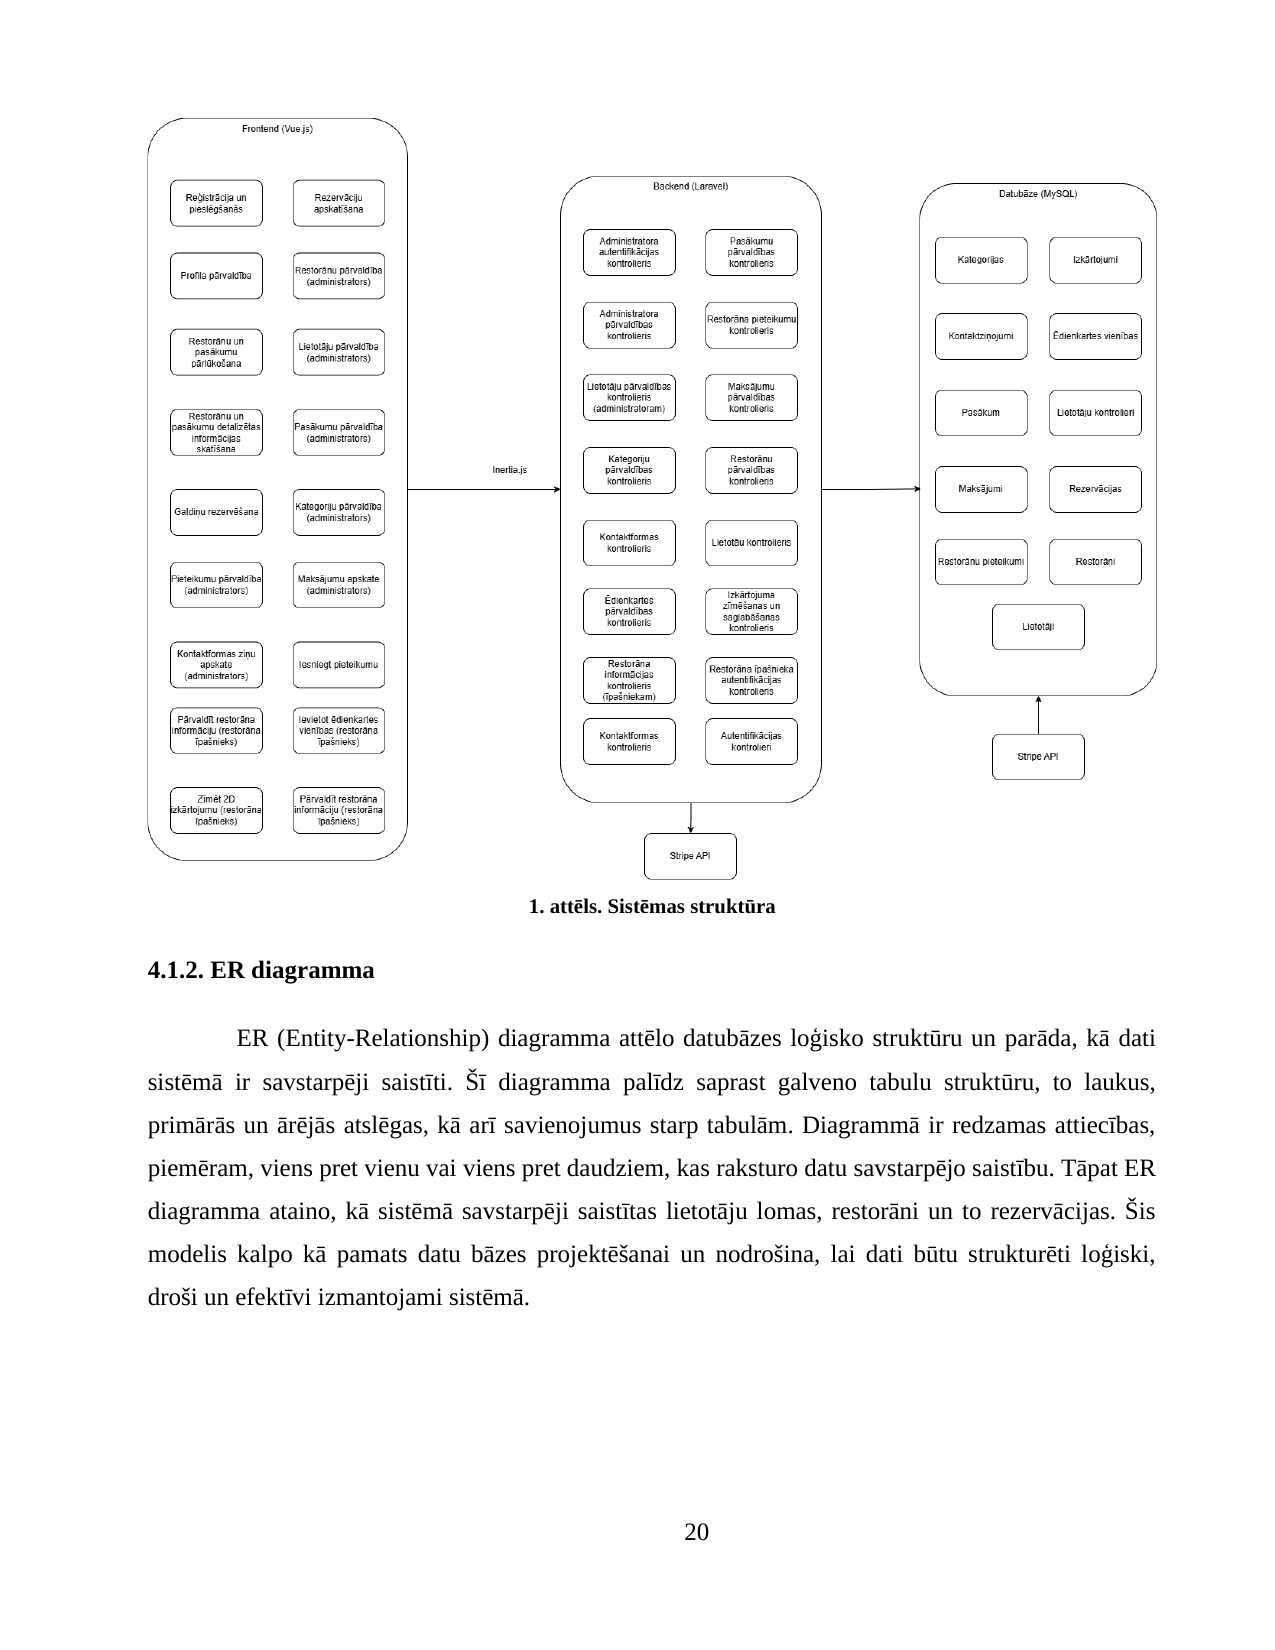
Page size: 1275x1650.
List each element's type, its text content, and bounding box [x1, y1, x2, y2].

picture [147, 118, 1157, 880]
subtitle 4.1.2. ER diagramma [148, 955, 1157, 984]
text 1. attēls. Sistēmas struktūra [148, 894, 1157, 918]
text ER (Entity-Relationship) diagramma attēlo datubāzes loģisko struktūru un parāda, kā dati sistēmā ir savstarpēji saistīti. Šī diagramma palīdz saprast galveno tabulu struktūru, to laukus, primārās un ārējās atslēgas, kā arī savienojumus starp tabulām. Diagrammā ir redzamas attiecības, piemēram, viens pret vienu vai viens pret daudziem, kas raksturo datu savstarpējo saistību. Tāpat ER diagramma ataino, kā sistēmā savstarpēji saistītas lietotāju lomas, restorāni un to rezervācijas. Šis modelis kalpo kā pamats datu bāzes projektēšanai un nodrošina, lai dati būtu strukturēti loģiski, droši un efektīvi izmantojami sistēmā. [148, 1023, 1157, 1311]
